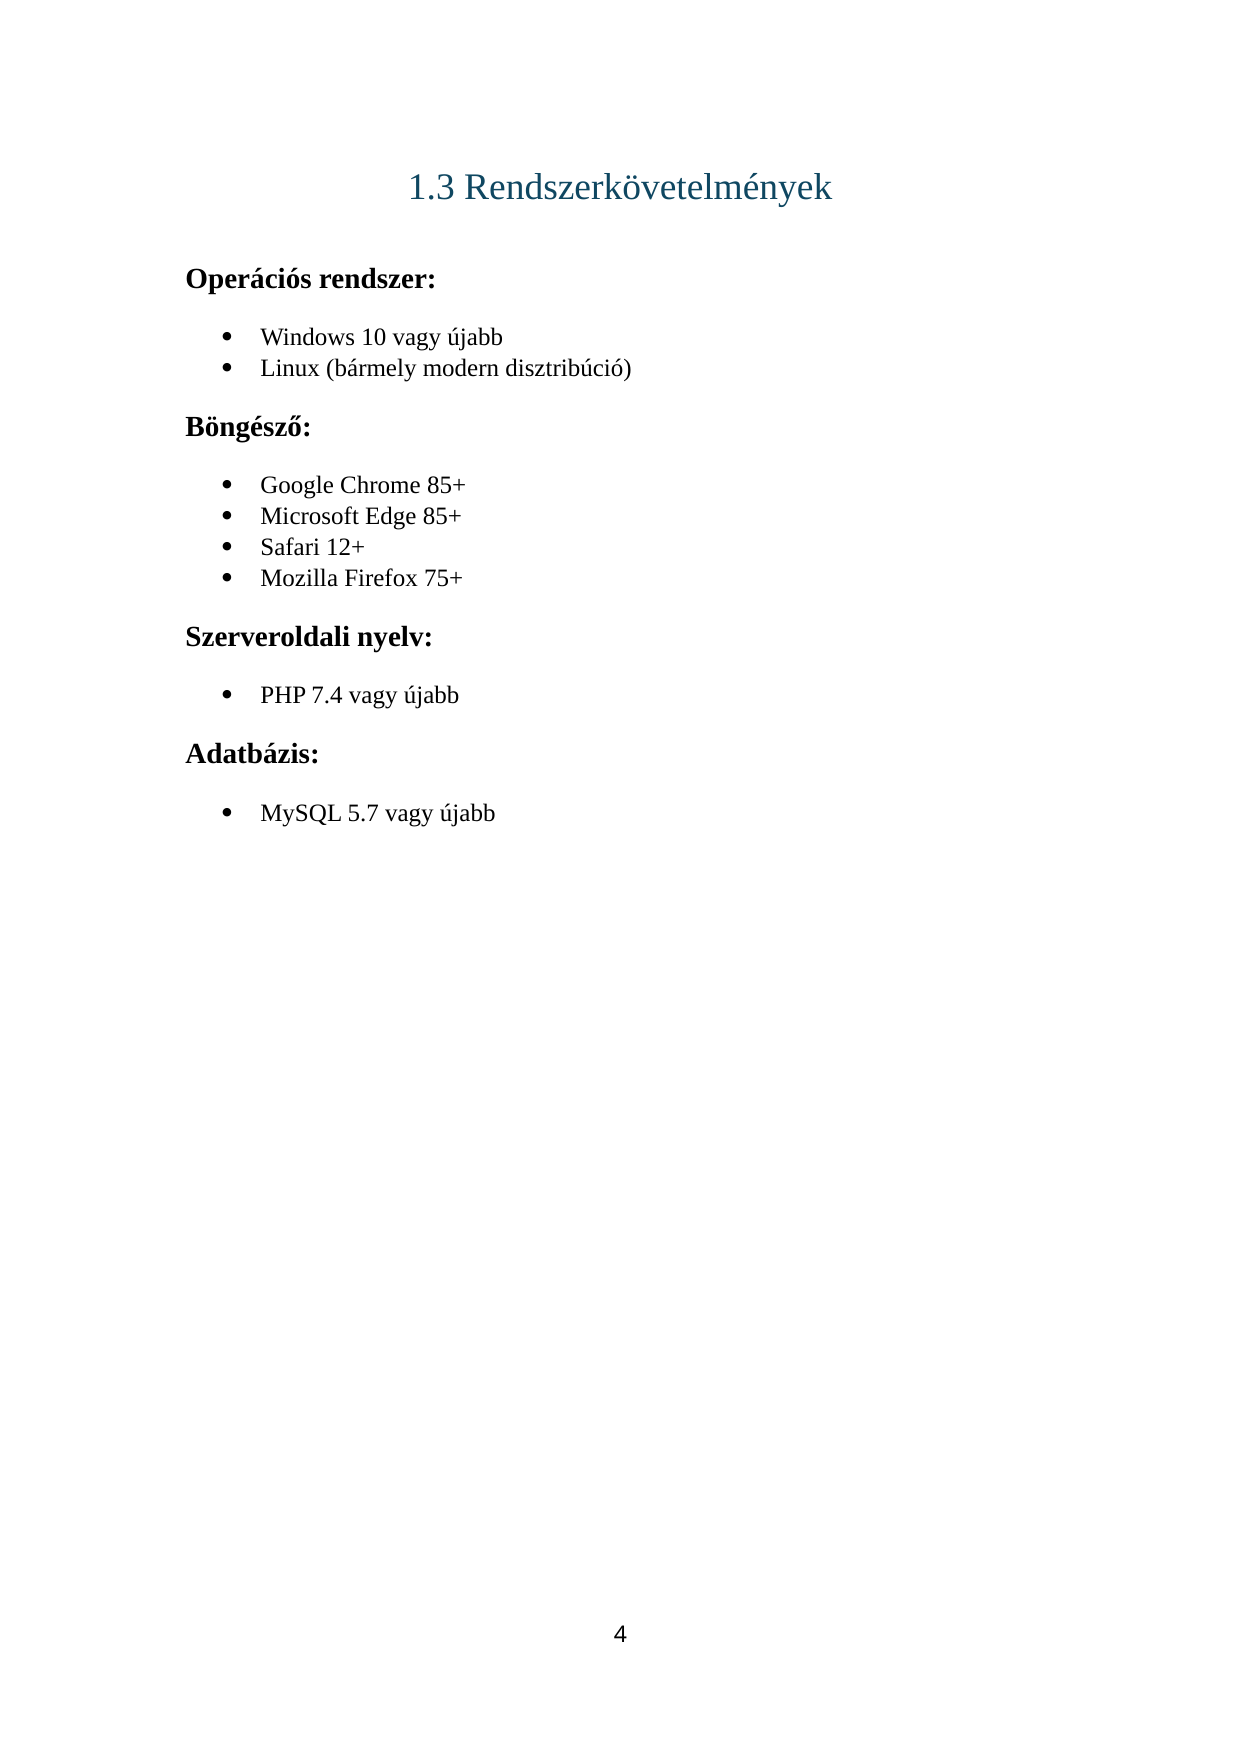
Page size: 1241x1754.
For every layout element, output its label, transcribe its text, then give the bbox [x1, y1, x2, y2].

list Microsoft Edge 85+ [223, 501, 1093, 530]
text Adatbázis: [185, 737, 1093, 770]
list Mozilla Firefox 75+ [223, 563, 1093, 592]
list Google Chrome 85+ [223, 470, 1093, 499]
list PHP 7.4 vagy újabb [223, 681, 1093, 709]
text Operációs rendszer: [185, 261, 1093, 294]
list MySQL 5.7 vagy újabb [223, 798, 1093, 826]
text Böngésző: [185, 409, 1093, 443]
list Windows 10 vagy újabb [223, 322, 1093, 351]
list Linux (bármely modern disztribúció) [223, 353, 1093, 382]
subtitle 1.3 Rendszerkövetelmények [148, 164, 1093, 207]
list Safari 12+ [223, 532, 1093, 561]
text Szerveroldali nyelv: [185, 619, 1093, 653]
